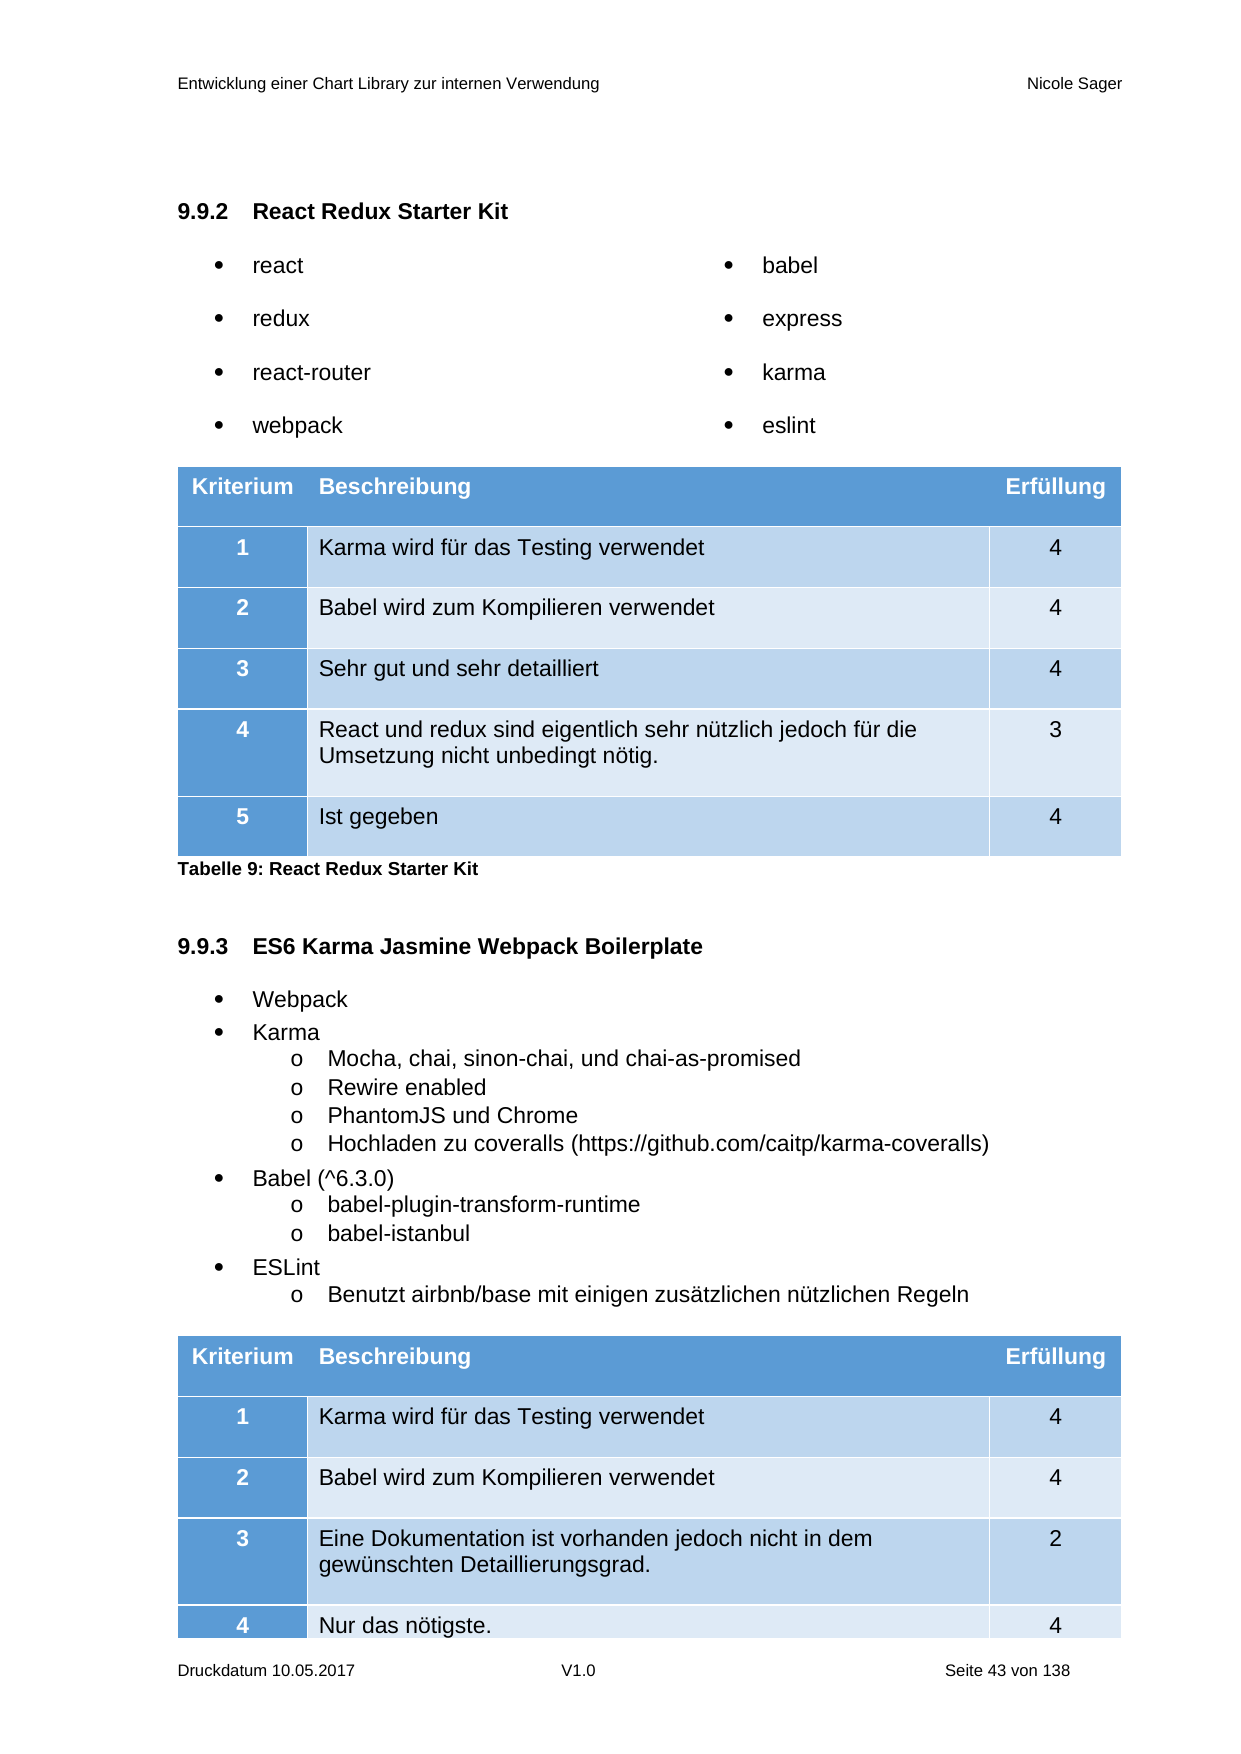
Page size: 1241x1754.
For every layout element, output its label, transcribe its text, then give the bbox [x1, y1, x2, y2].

subtitle React Redux Starter Kit [177, 198, 1122, 225]
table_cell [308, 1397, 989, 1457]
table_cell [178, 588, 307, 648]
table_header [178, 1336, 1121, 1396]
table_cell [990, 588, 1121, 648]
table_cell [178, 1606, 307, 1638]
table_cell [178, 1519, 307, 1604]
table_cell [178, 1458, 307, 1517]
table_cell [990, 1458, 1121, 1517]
list ESLint [215, 1254, 1122, 1281]
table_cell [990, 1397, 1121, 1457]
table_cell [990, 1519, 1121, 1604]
list babel [724, 252, 1122, 278]
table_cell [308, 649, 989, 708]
subtitle ES6 Karma Jasmine Webpack Boilerplate [177, 933, 1122, 959]
list Karma [215, 1019, 1122, 1045]
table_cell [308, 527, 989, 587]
list Webpack [215, 986, 1122, 1013]
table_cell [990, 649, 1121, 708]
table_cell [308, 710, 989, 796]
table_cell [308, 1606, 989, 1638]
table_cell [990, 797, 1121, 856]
text Tabelle 13: React Redux Starter Kit [177, 857, 1122, 879]
list react [215, 252, 612, 278]
list Babel (^6.3.0) [215, 1165, 1122, 1191]
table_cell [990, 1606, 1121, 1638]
list babel-plugin-transform-runtime [290, 1191, 1122, 1220]
list Hochladen zu coveralls (https://github.com/caitp/karma-coveralls) [290, 1130, 1122, 1159]
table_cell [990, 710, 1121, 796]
list Rewire enabled [290, 1074, 1122, 1102]
list Mocha, chai, sinon-chai, und chai-as-promised [290, 1045, 1122, 1074]
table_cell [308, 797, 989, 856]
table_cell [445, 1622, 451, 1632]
list karma [724, 359, 1122, 385]
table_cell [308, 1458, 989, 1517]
list webpack [215, 412, 612, 438]
list babel-istanbul [290, 1220, 1122, 1248]
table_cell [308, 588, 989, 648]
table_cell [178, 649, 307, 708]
list react-router [215, 359, 612, 385]
list eslint [724, 412, 1122, 438]
list redux [215, 305, 612, 332]
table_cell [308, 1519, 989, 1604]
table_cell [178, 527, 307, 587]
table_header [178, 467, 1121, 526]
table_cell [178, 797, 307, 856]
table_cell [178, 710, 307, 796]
list express [724, 305, 1122, 332]
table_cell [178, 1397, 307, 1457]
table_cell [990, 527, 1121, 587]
list Benutzt airbnb/base mit einigen zusätzlichen nützlichen Regeln [290, 1281, 1122, 1309]
list PhantomJS und Chrome [290, 1102, 1122, 1130]
